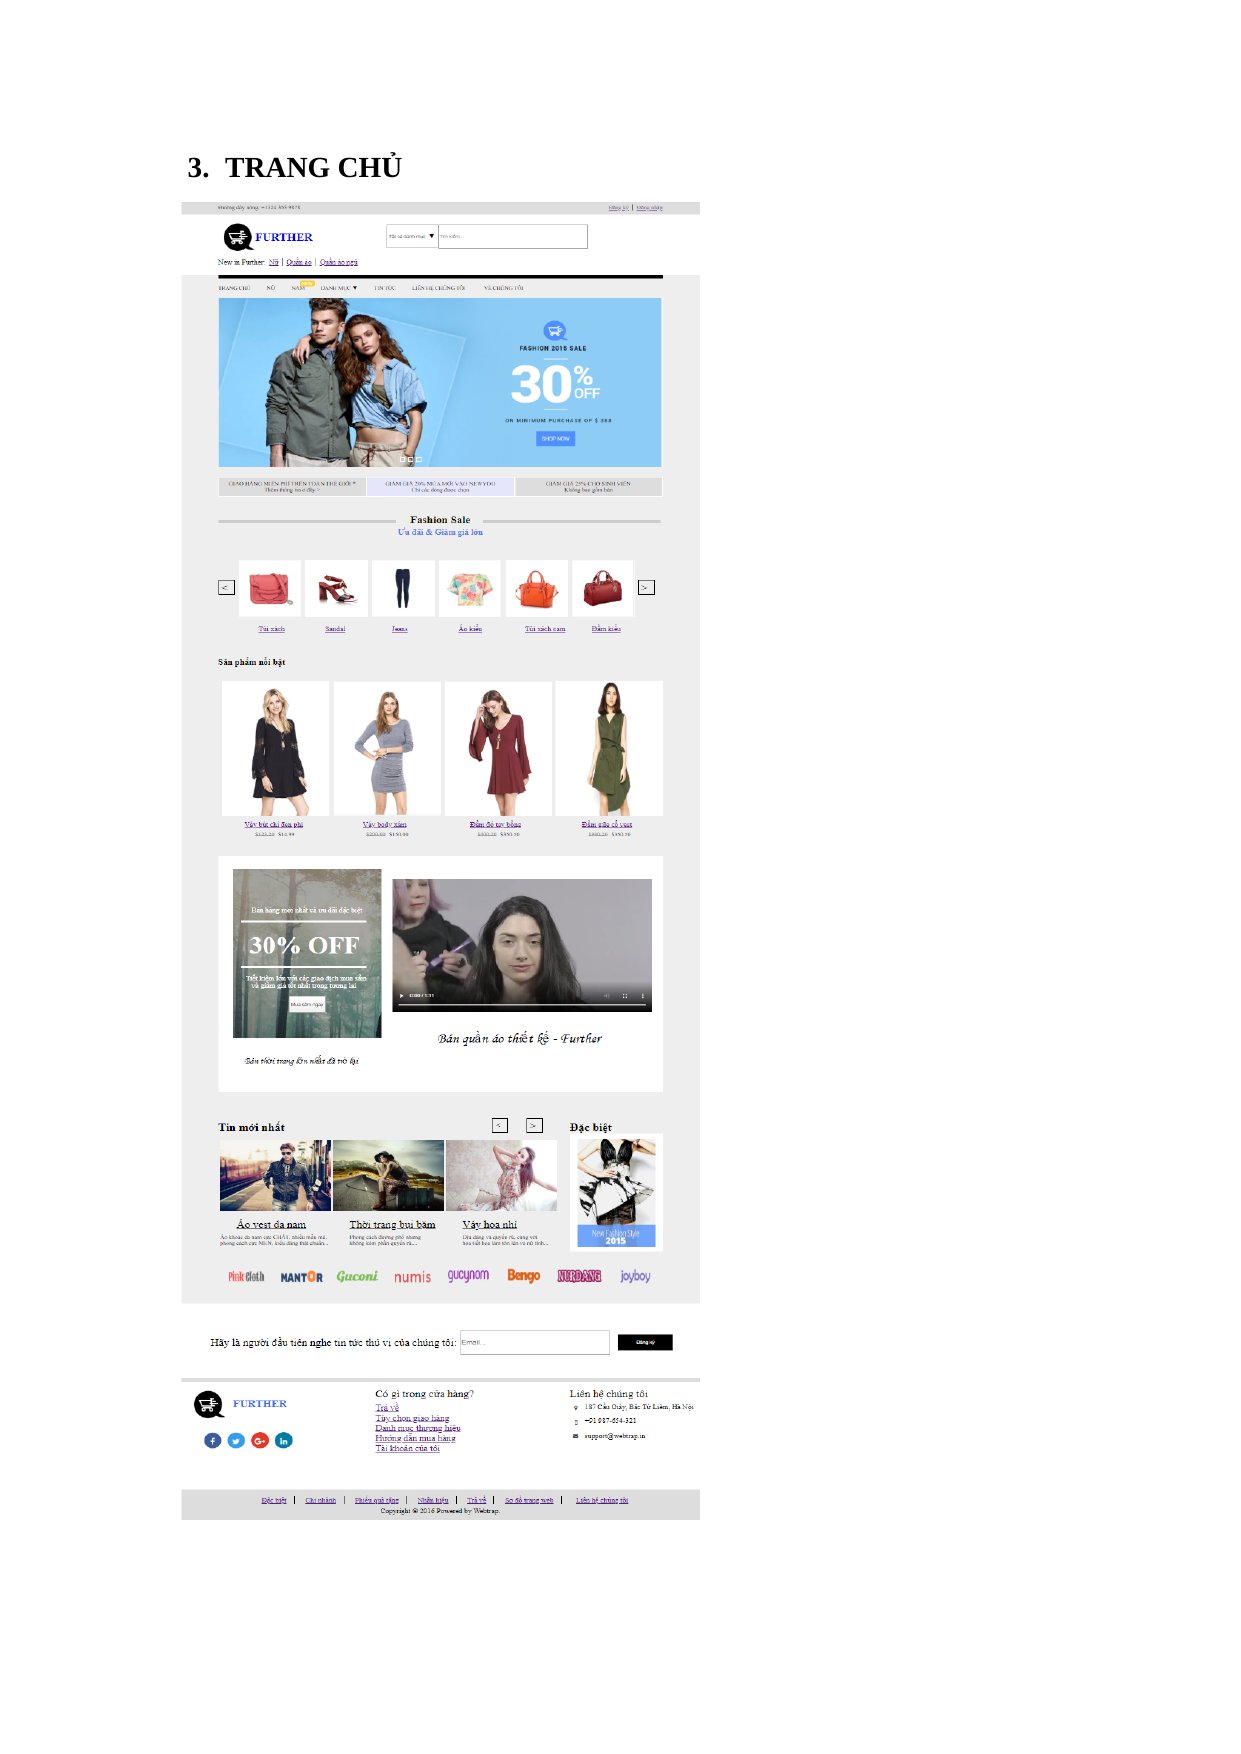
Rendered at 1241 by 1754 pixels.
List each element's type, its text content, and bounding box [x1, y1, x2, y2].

picture [150, 202, 772, 1527]
subtitle TRANG CHỦ [187, 150, 1090, 183]
